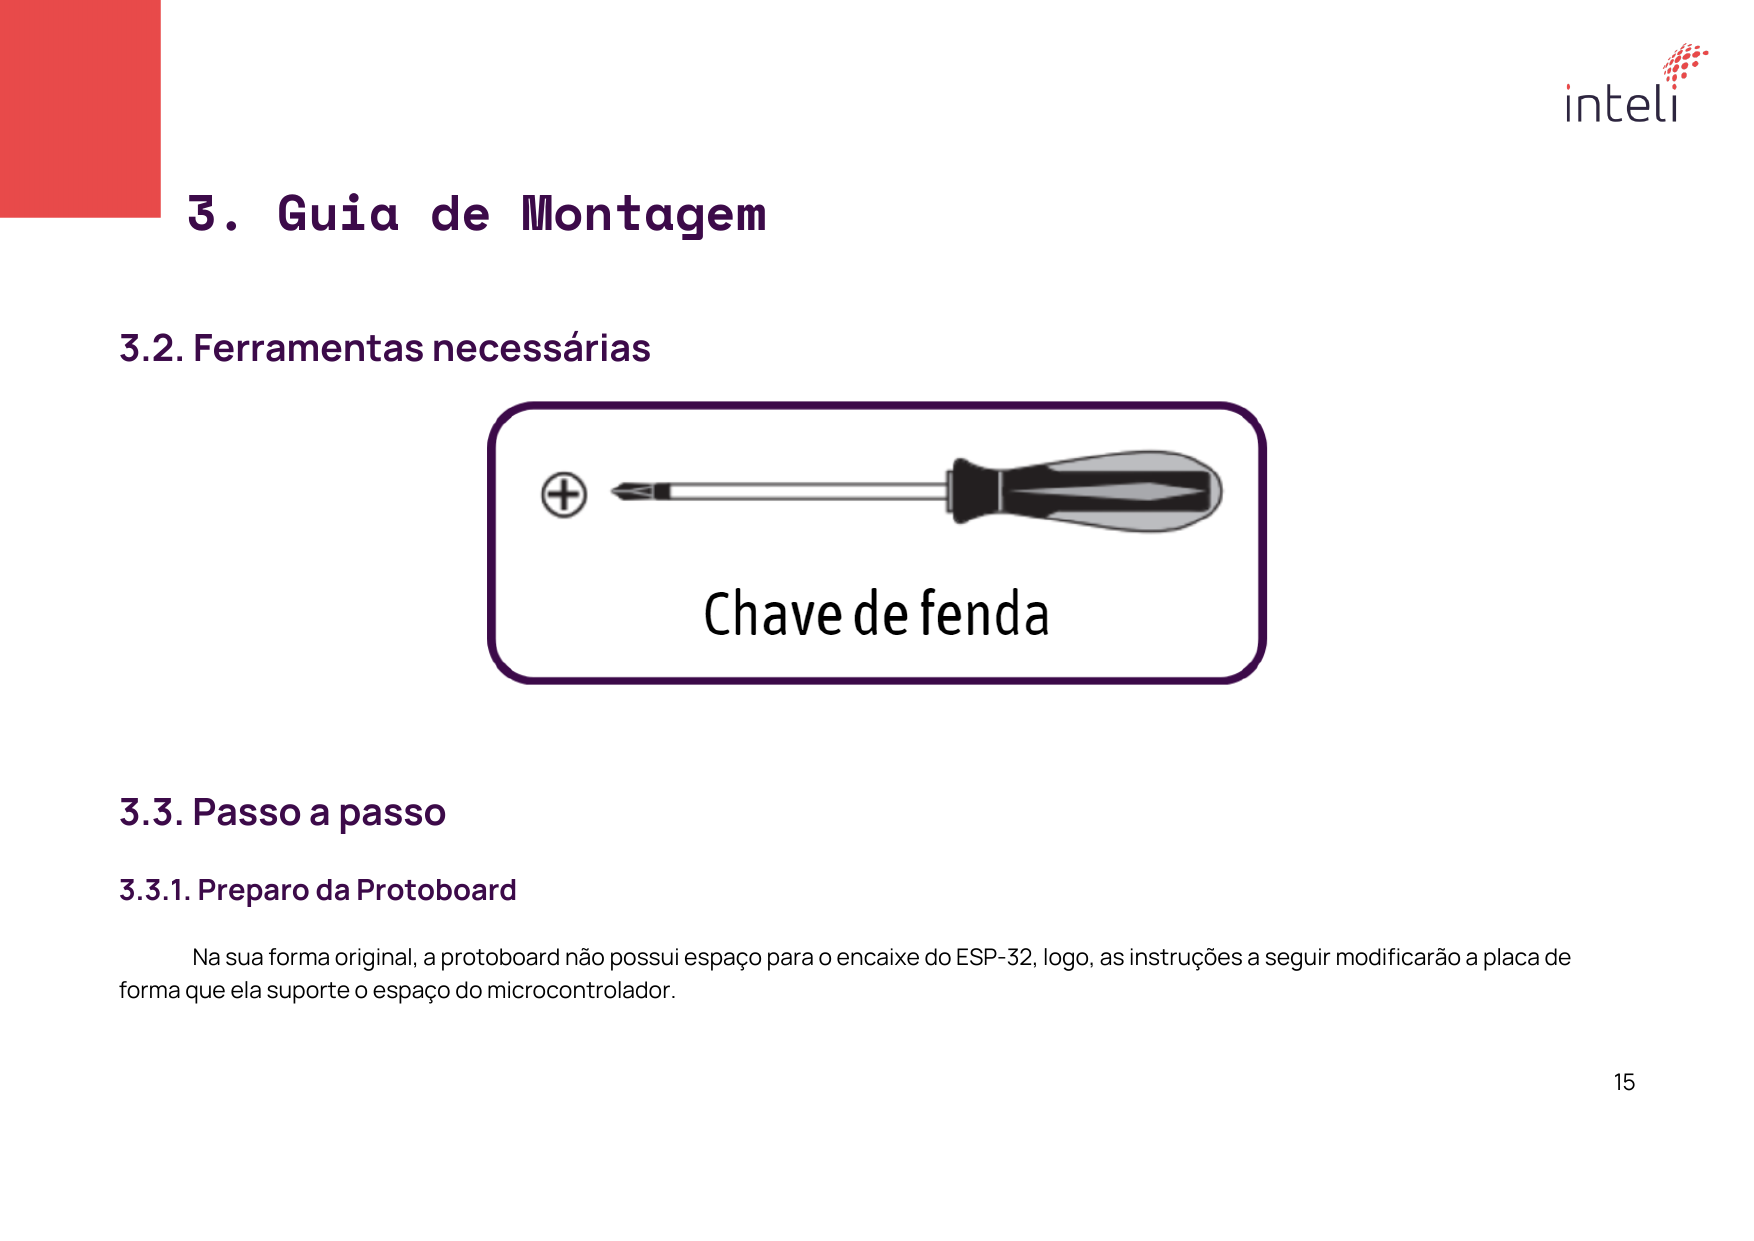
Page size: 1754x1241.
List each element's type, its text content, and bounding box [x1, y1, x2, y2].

text Na sua forma original, a protoboard não possui espaço para o encaixe do ESP-32, logo, as instruções a seguir modificarão a placa de forma que ela suporte o espaço do microcontrolador. [118, 940, 1636, 1006]
subtitle 3.2. Ferramentas necessárias [118, 321, 1636, 372]
picture [1566, 43, 1709, 122]
subtitle 3. Guia de Montagem [118, 174, 1636, 248]
subtitle 3.3.1. Preparo da Protoboard [118, 869, 1636, 909]
picture [0, 0, 161, 218]
subtitle 3.3. Passo a passo [118, 785, 1636, 836]
picture [481, 393, 1273, 694]
